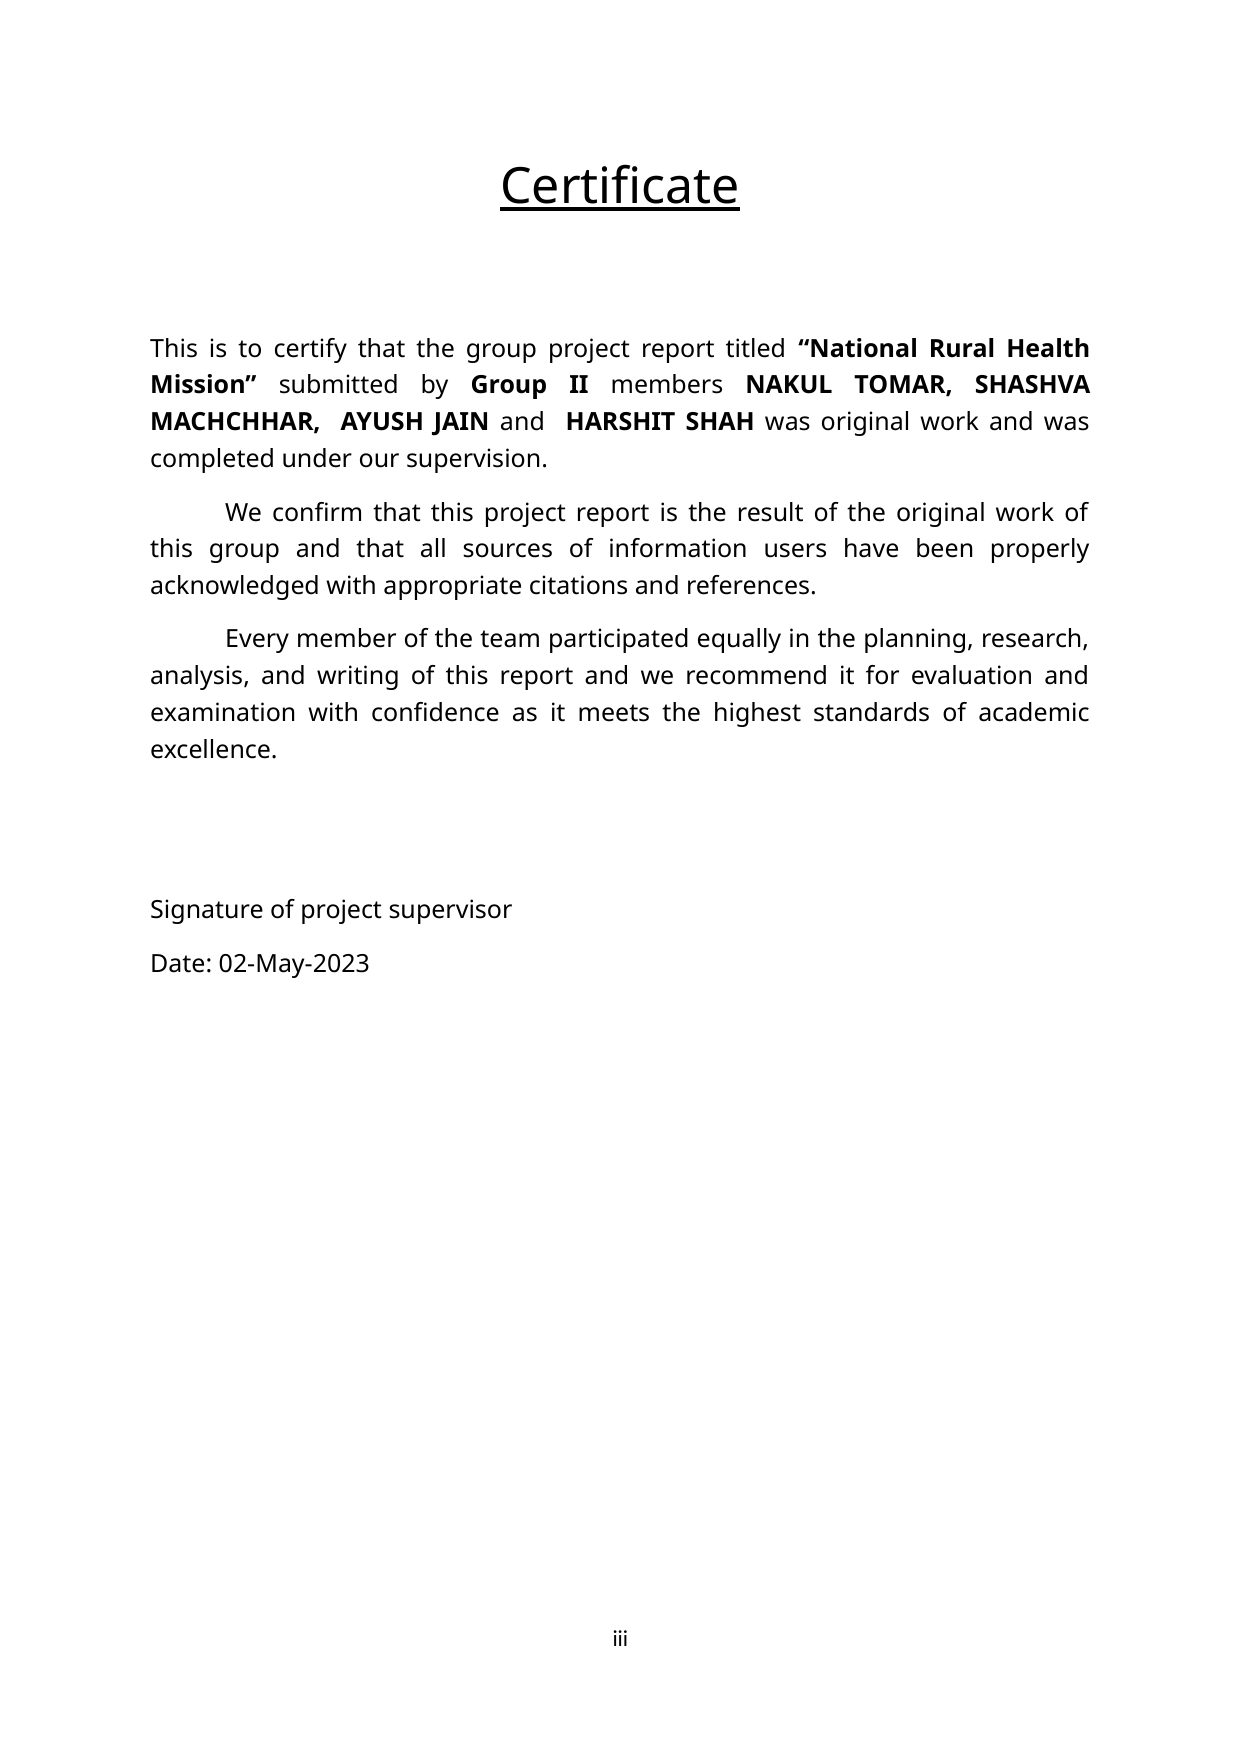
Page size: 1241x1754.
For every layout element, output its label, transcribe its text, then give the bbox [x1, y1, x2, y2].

text Every member of the team participated equally in the planning, research, analysis, and writing of this report and we recommend it for evaluation and examination with confidence as it meets the highest standards of academic excellence. [150, 621, 1090, 766]
text Certificate [150, 150, 1090, 218]
text We confirm that this project report is the result of the original work of this group and that all sources of information users have been properly acknowledged with appropriate citations and references. [150, 494, 1090, 602]
text This is to certify that the group project report titled “National Rural Health Mission” submitted by Group II members NAKUL TOMAR, SHASHVA MACHCHHAR, AYUSH JAIN and HARSHIT SHAH was original work and was completed under our supervision. [150, 330, 1090, 475]
text Signature of project supervisor [150, 892, 1090, 926]
text Date: 02-May-2023 [150, 945, 1090, 979]
